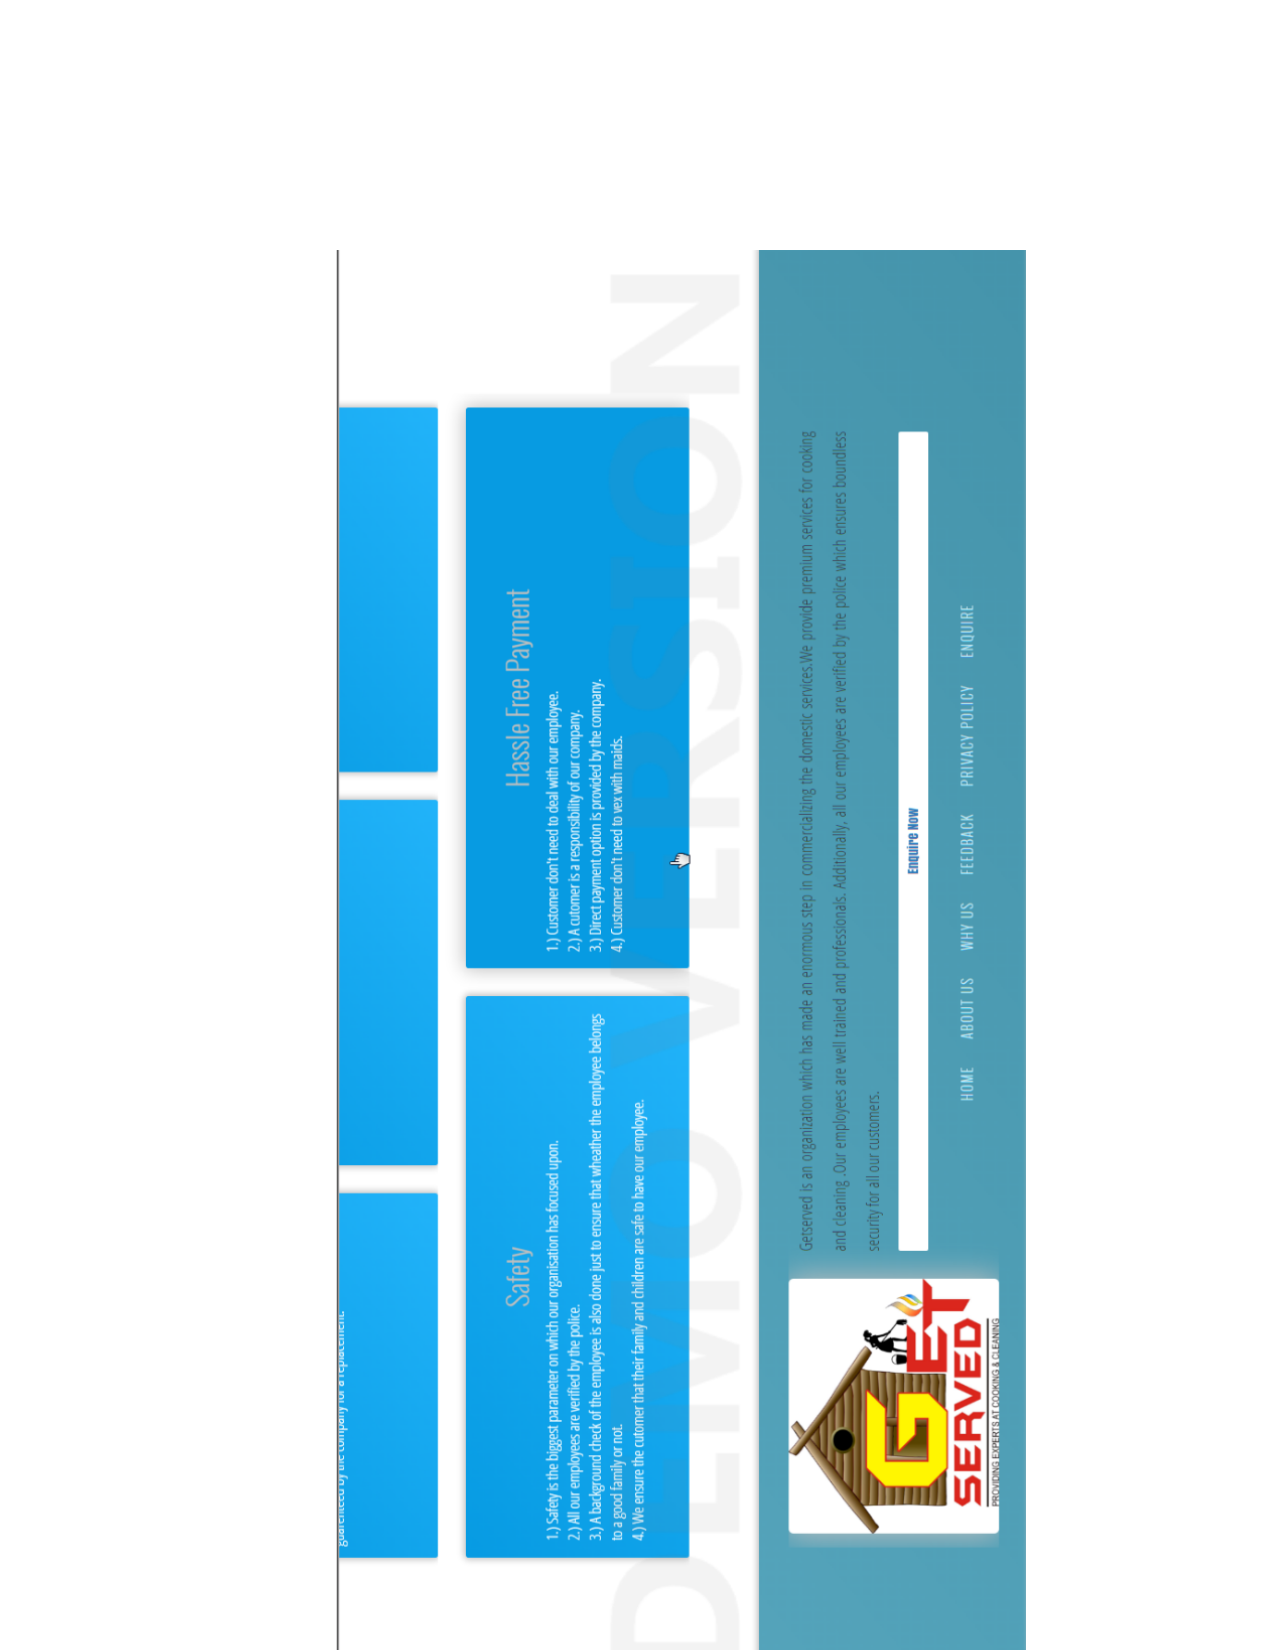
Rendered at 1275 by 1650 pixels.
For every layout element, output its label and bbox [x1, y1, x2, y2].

picture [337, 251, 1025, 1650]
